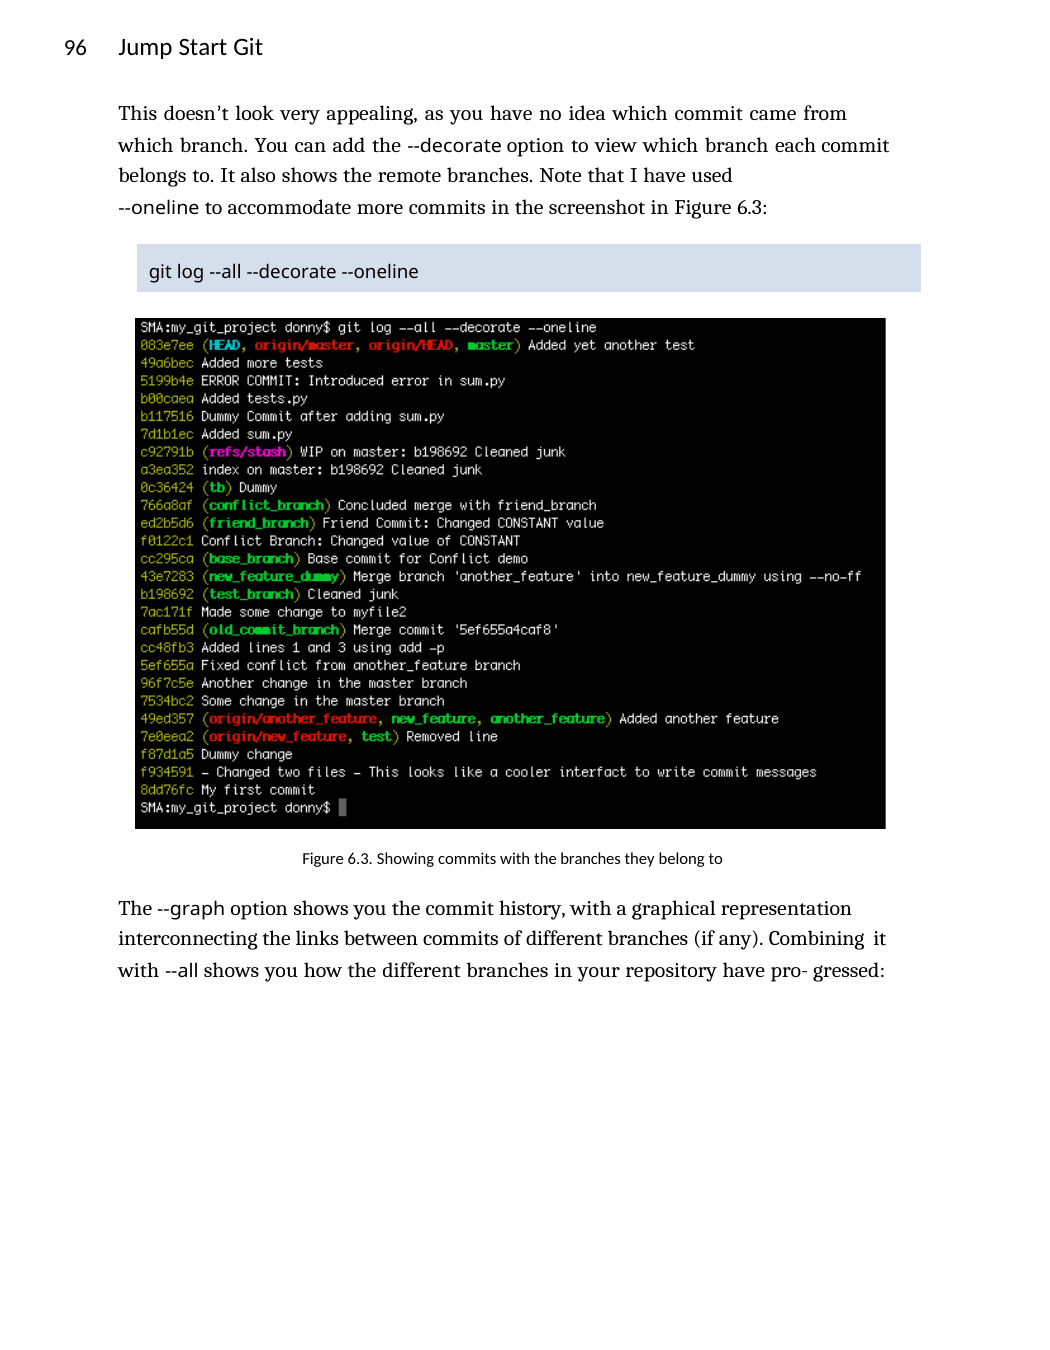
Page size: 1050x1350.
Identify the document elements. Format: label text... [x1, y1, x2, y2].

picture [135, 318, 886, 829]
text --oneline to accommodate more commits in the screenshot in Figure 6.3: [118, 194, 914, 219]
text Figure 6.3. Showing commits with the branches they belong to [302, 849, 914, 869]
text The --graph option shows you the commit history, with a graphical representation interconnecting the links between commits of different branches (if any). Combining it with --all shows you how the different branches in your repository have pro- gressed: [118, 895, 903, 983]
text This doesn’t look very appealing, as you have no idea which commit came from which branch. You can add the --decorate option to view which branch each commit belongs to. It also shows the remote branches. Note that I have used [118, 100, 903, 188]
